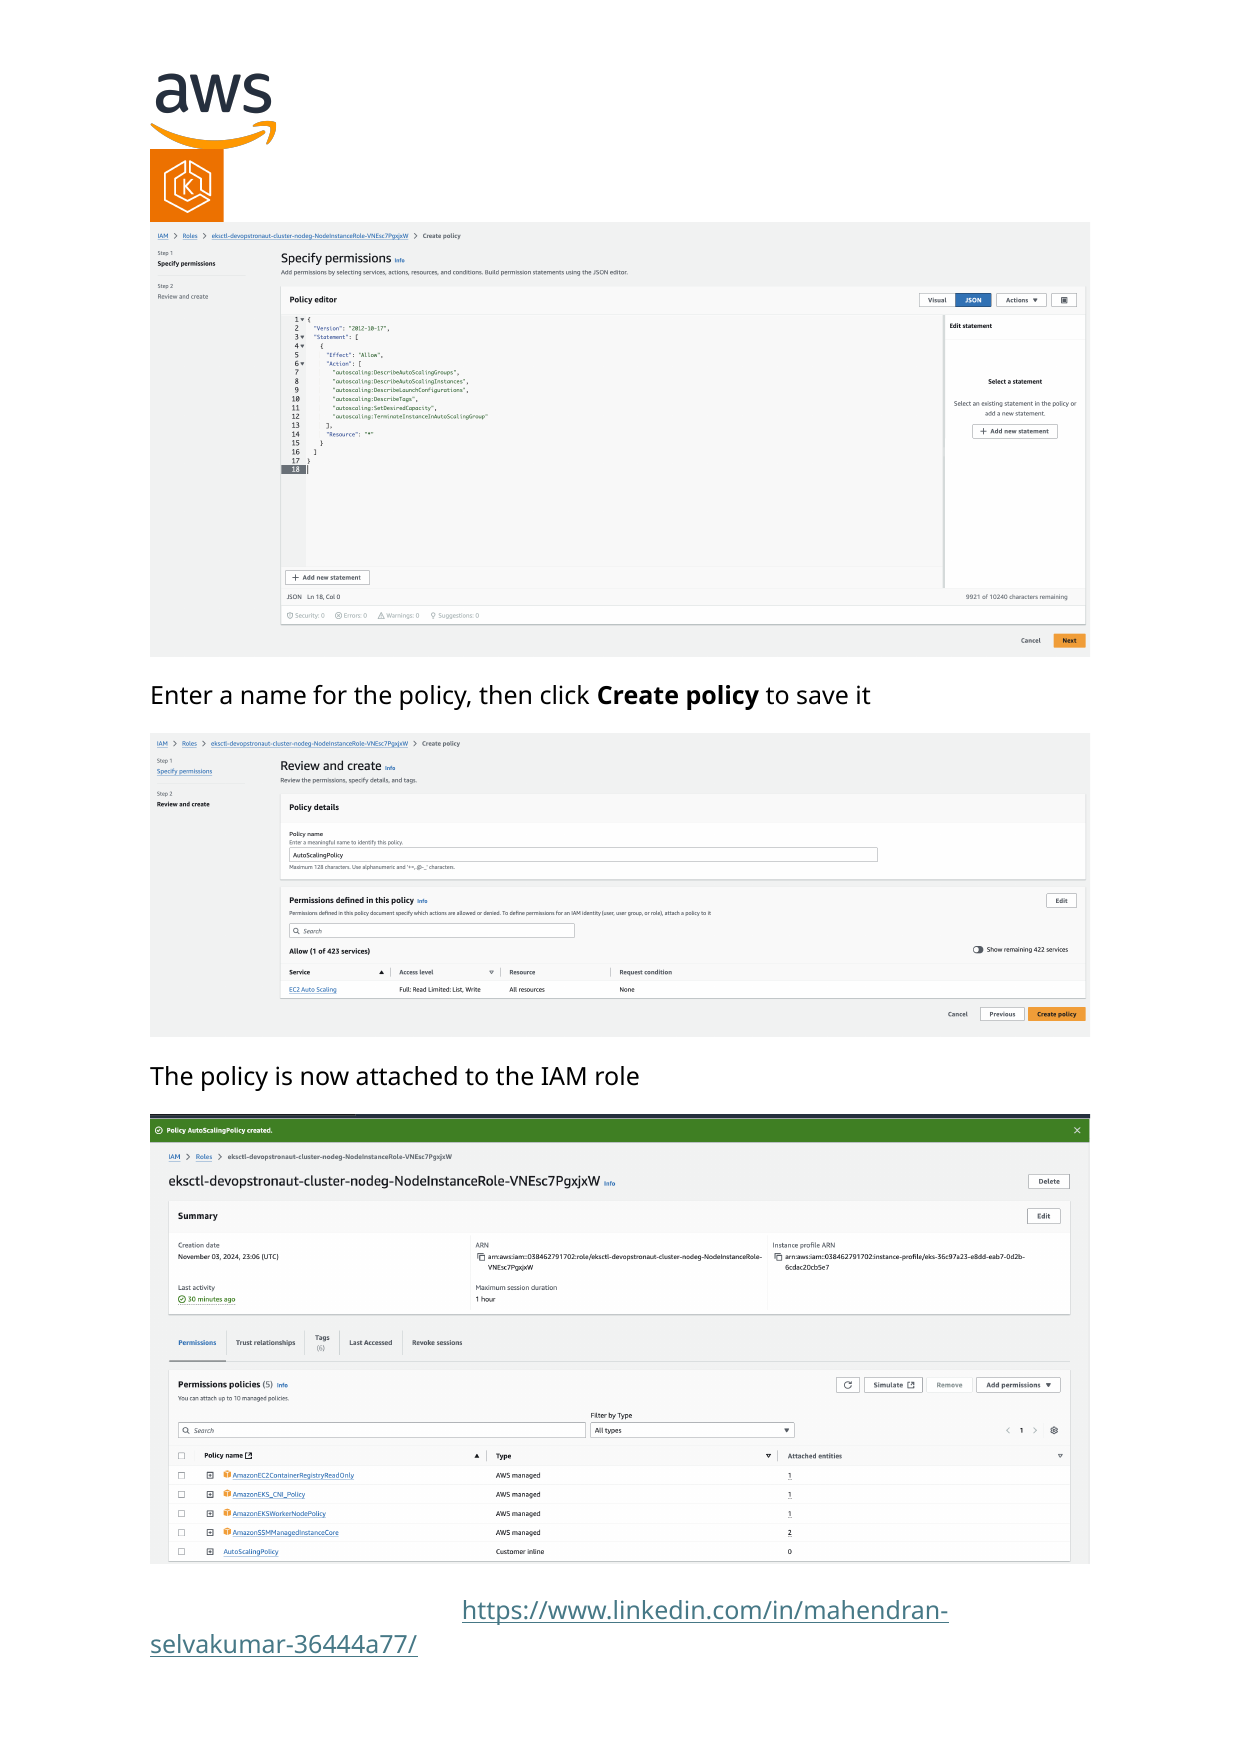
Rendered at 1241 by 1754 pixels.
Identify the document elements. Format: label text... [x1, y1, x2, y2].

picture [150, 1114, 1091, 1564]
picture [150, 733, 1091, 1037]
picture [150, 73, 1091, 657]
text The policy is now attached to the IAM role [150, 1059, 1090, 1093]
text Enter a name for the policy, then click Create policy to save it [150, 678, 1090, 712]
